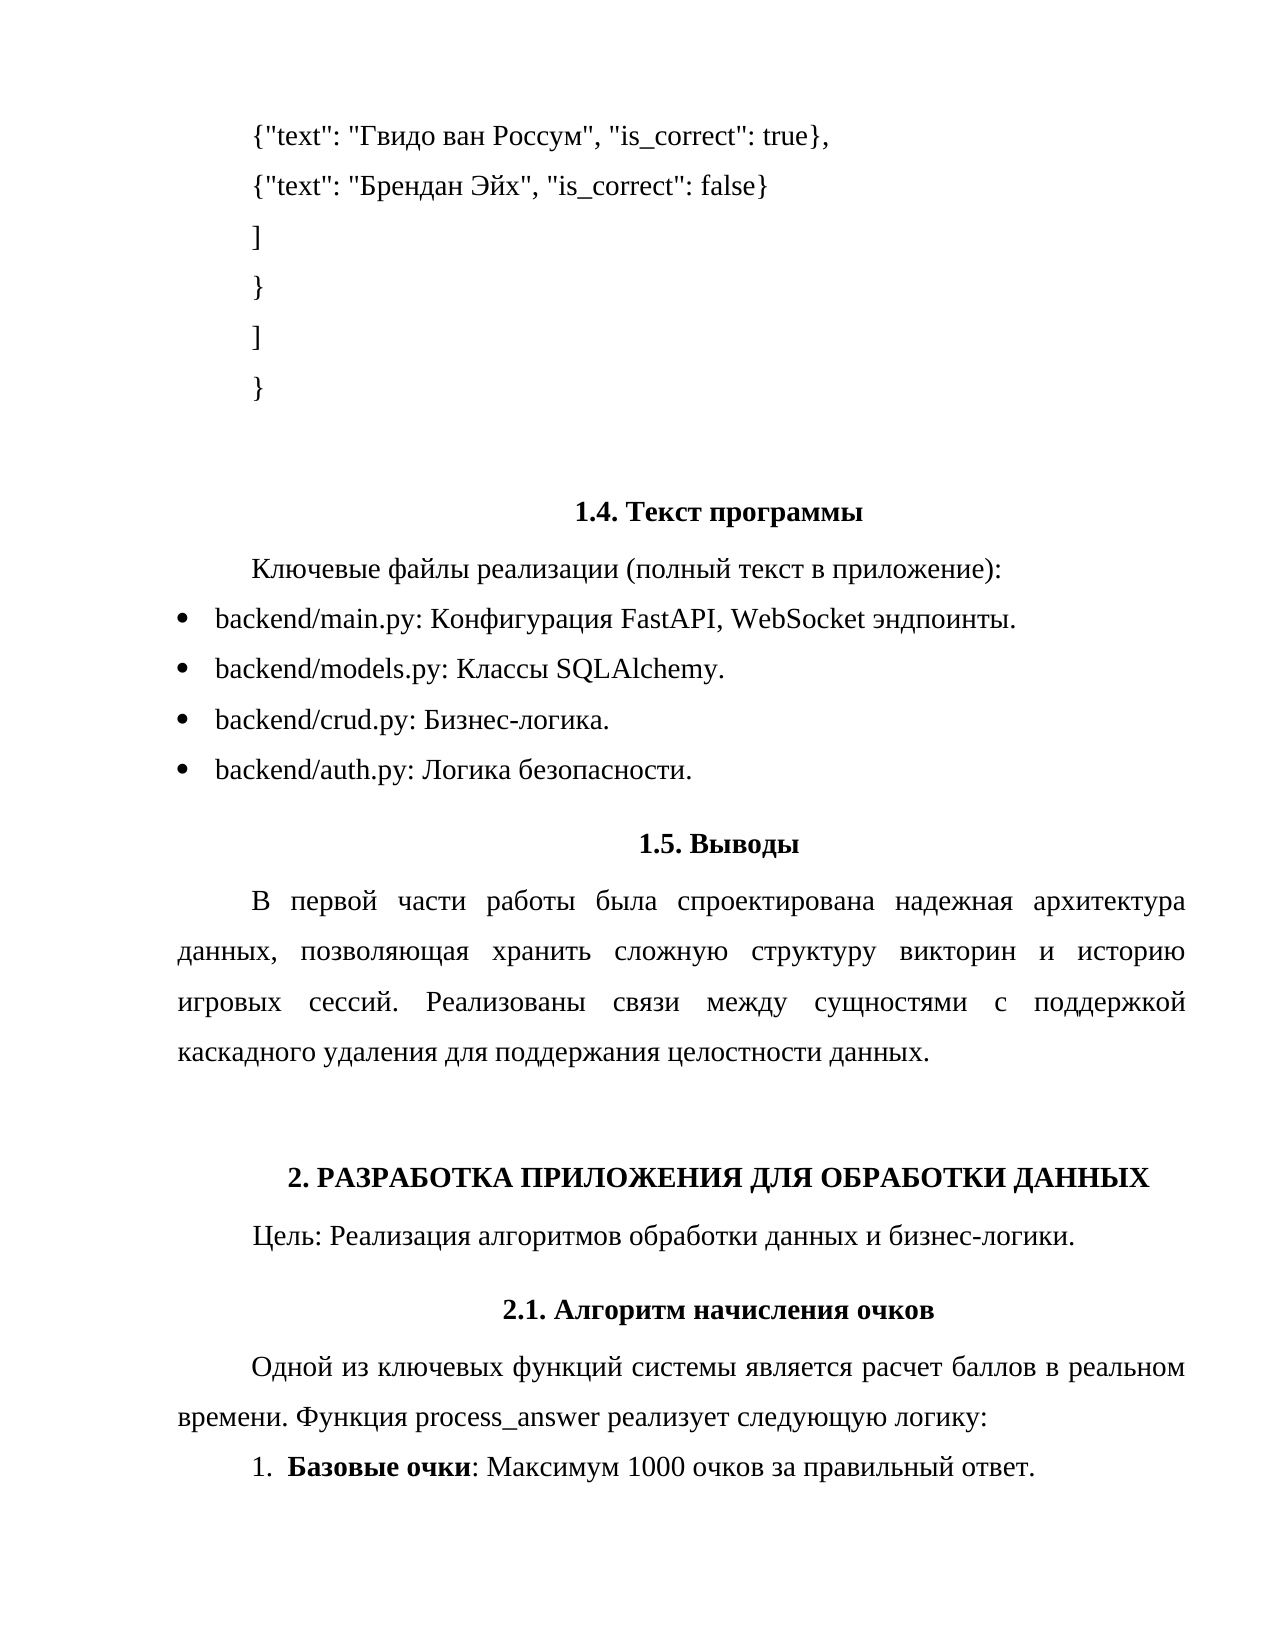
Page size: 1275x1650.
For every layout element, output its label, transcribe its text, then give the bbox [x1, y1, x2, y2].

text 1.5. Выводы [177, 826, 1186, 860]
text 1.4. Текст программы [177, 494, 1186, 527]
text 1. Базовые очки: Максимум 1000 очков за правильный ответ. [177, 1449, 1186, 1483]
list backend/main.py: Конфигурация FastAPI, WebSocket эндпоинты. [177, 601, 1186, 635]
text } [177, 370, 1186, 403]
text Цель: Реализация алгоритмов обработки данных и бизнес-логики. [177, 1218, 1186, 1252]
text Ключевые файлы реализации (полный текст в приложение): [177, 551, 1186, 584]
list backend/crud.py: Бизнес-логика. [177, 702, 1186, 736]
text } [177, 269, 1186, 303]
text Одной из ключевых функций системы является расчет баллов в реальном времени. Функция process_answer реализует следующую логику: [177, 1349, 1186, 1433]
text В первой части работы была спроектирована надежная архитектура данных, позволяющая хранить сложную структуру викторин и историю игровых сессий. Реализованы связи между сущностями с поддержкой каскадного удаления для поддержания целостности данных. [177, 883, 1186, 1068]
list backend/auth.py: Логика безопасности. [177, 752, 1186, 786]
text {"text": "Брендан Эйх", "is_correct": false} [177, 168, 1186, 202]
text 2. Разработка приложения для обработки данных [177, 1160, 1186, 1193]
text {"text": "Гвидо ван Россум", "is_correct": true}, [177, 118, 1186, 152]
text ] [177, 219, 1186, 252]
text ] [177, 319, 1186, 353]
text 2.1. Алгоритм начисления очков [177, 1292, 1186, 1326]
list backend/models.py: Классы SQLAlchemy. [177, 651, 1186, 685]
